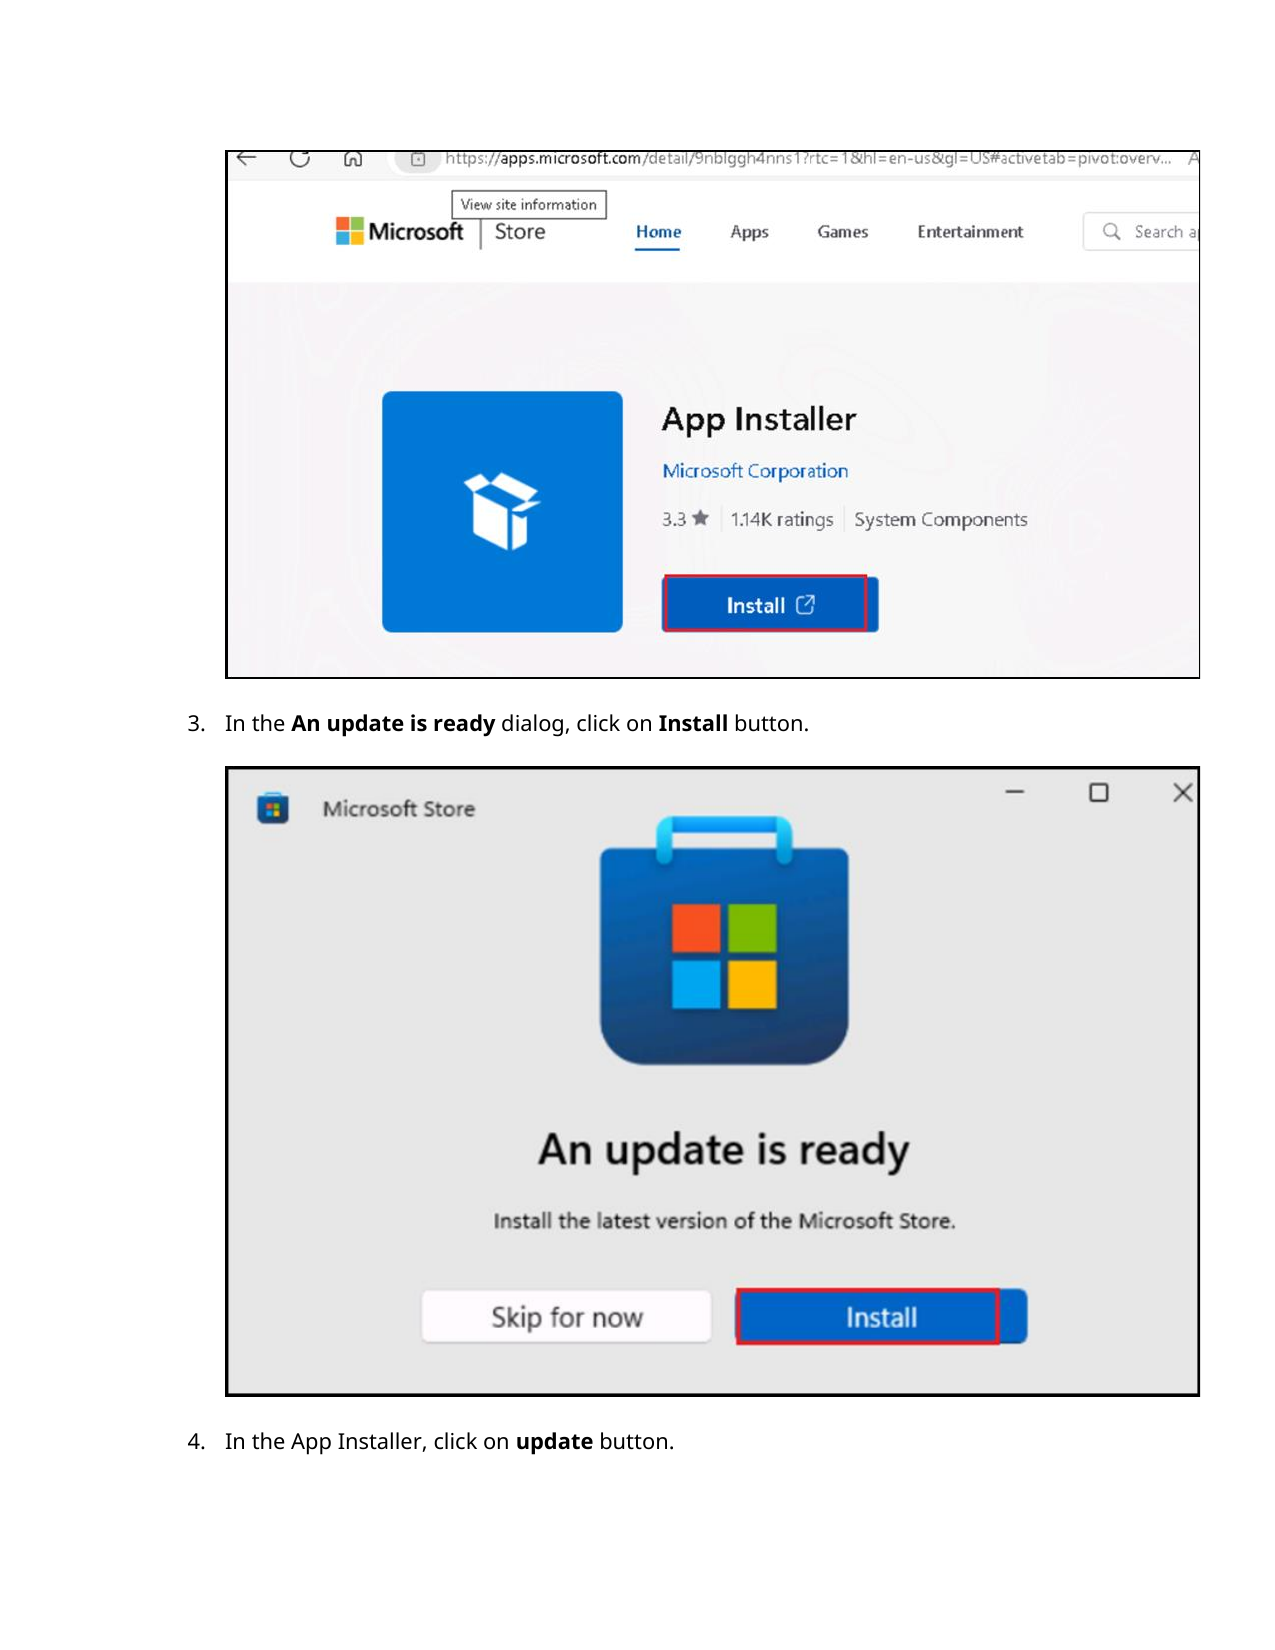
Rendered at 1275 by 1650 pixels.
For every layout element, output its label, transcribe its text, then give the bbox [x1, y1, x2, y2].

list In the App Installer, click on update button. [187, 1426, 1125, 1456]
picture [225, 150, 1200, 679]
list In the An update is ready dialog, click on Install button. [187, 708, 1125, 738]
picture [225, 766, 1200, 1397]
